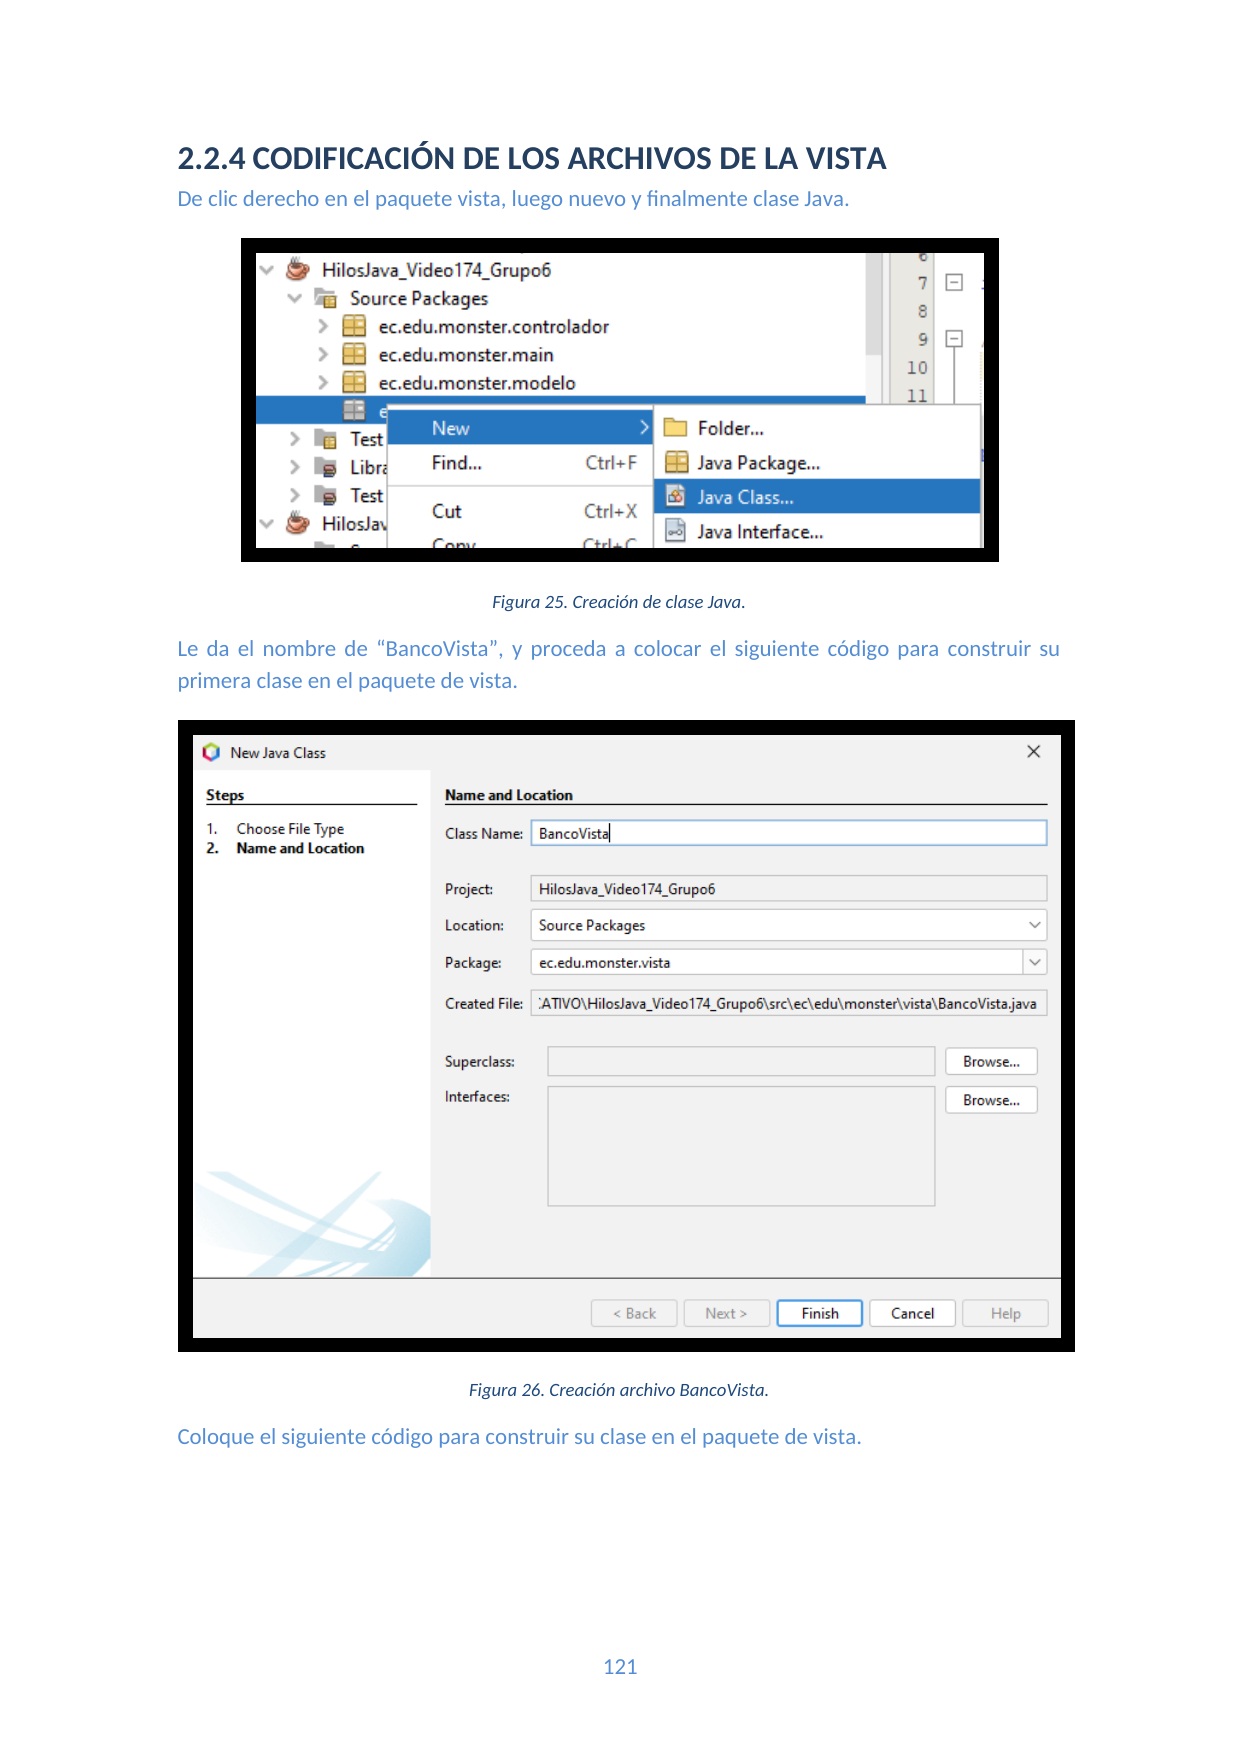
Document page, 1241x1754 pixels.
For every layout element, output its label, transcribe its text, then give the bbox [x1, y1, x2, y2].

text Le da el nombre de “BancoVista”, y proceda a colocar el siguiente código para construir su primera clase en el paquete de vista. [177, 634, 1063, 694]
text De clic derecho en el paquete vista, luego nuevo y finalmente clase Java. [177, 184, 1063, 212]
picture [256, 253, 984, 548]
subtitle CODIFICACIÓN DE LOS ARCHIVOS DE LA VISTA [177, 137, 1063, 178]
picture [193, 735, 1061, 1338]
text Figura 25. Creación de clase Java. [177, 590, 1063, 613]
text Coloque el siguiente código para construir su clase en el paquete de vista. [177, 1422, 1063, 1450]
text Figura 26. Creación archivo BancoVista. [177, 1378, 1063, 1401]
